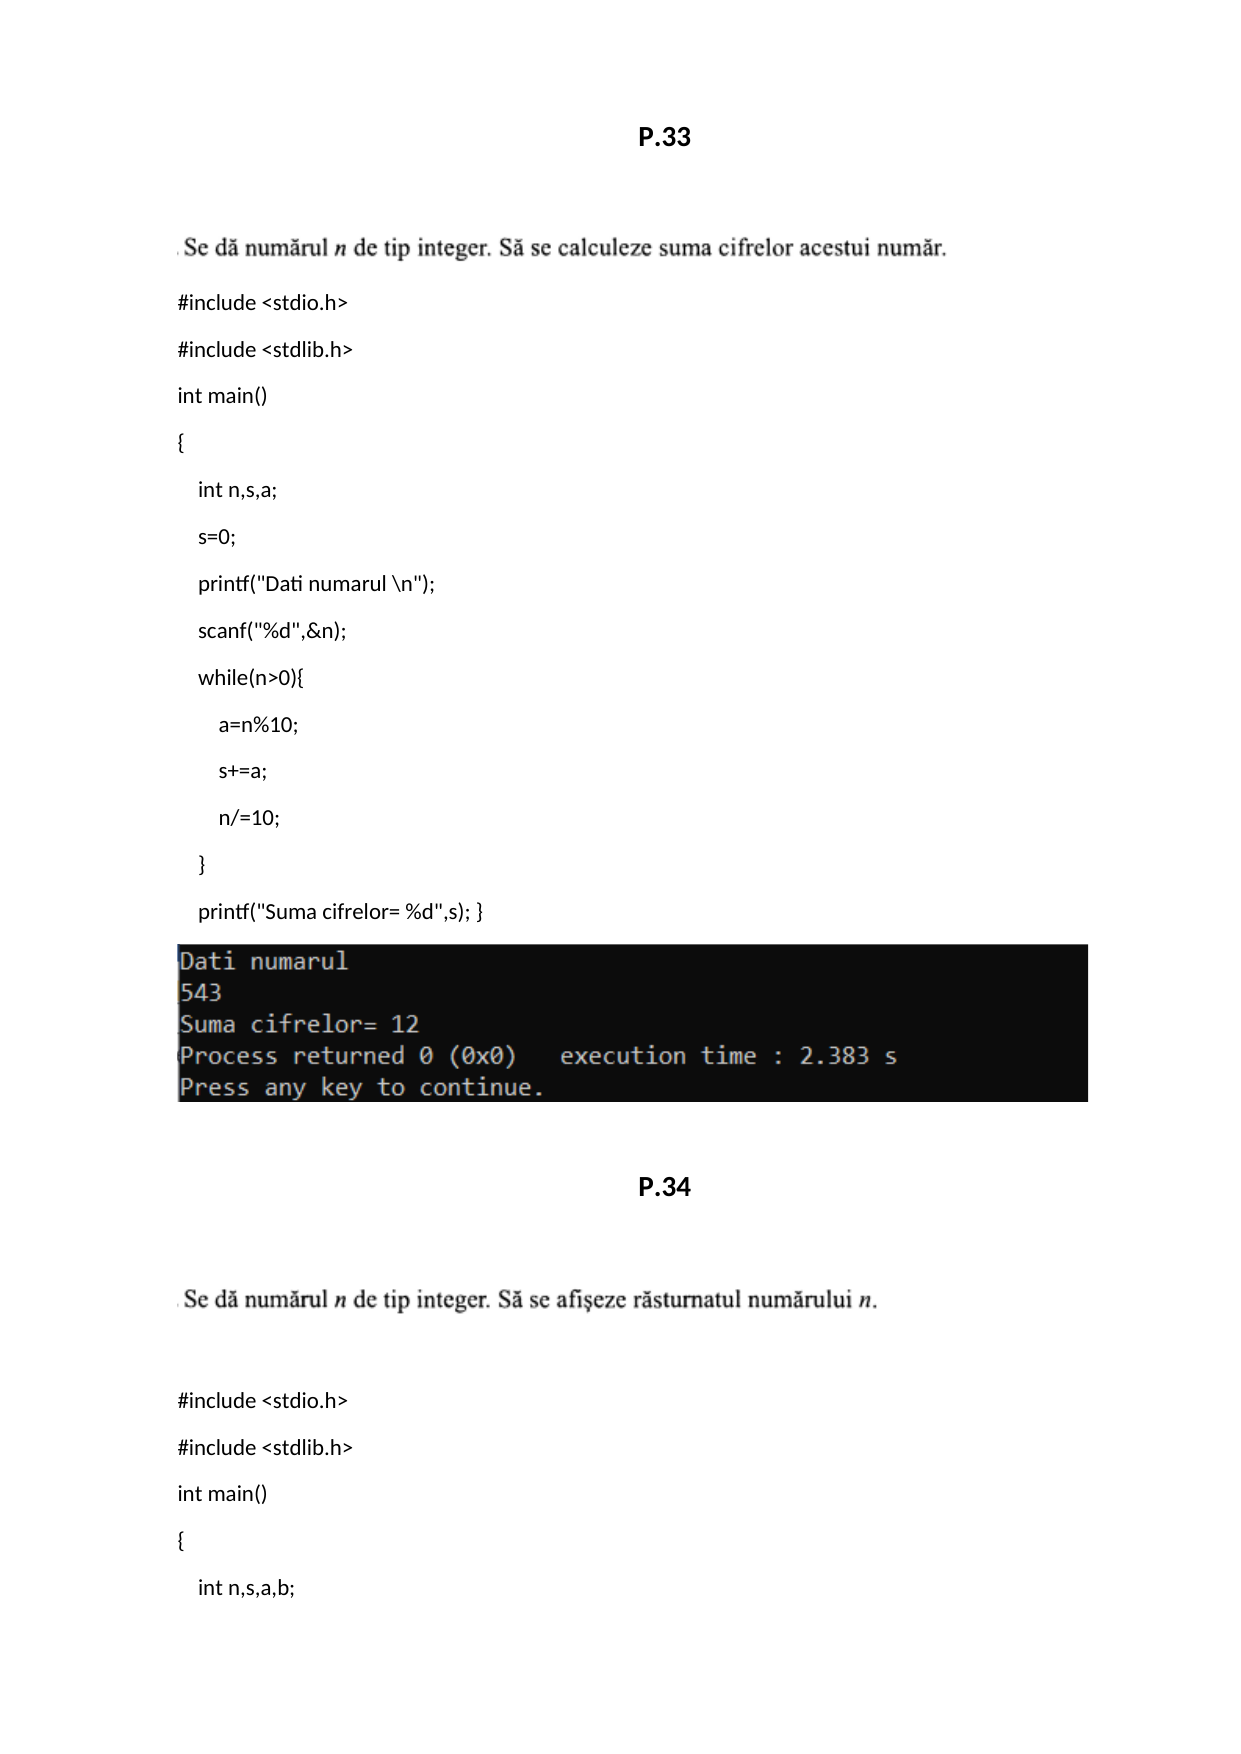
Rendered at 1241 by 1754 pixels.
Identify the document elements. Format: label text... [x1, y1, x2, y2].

text int n,s,a,b; [177, 1573, 1152, 1601]
text printf("Dati numarul \n"); [177, 569, 1152, 597]
text printf("Suma cifrelor= %d",s); } [177, 897, 1152, 925]
text #include <stdlib.h> [177, 1433, 1152, 1461]
text s=0; [177, 522, 1152, 550]
picture [177, 228, 974, 269]
text } [177, 850, 1152, 878]
text P.34 [177, 1168, 1152, 1203]
picture [177, 1277, 889, 1320]
text #include <stdio.h> [177, 1386, 1152, 1414]
text while(n>0){ [177, 663, 1152, 691]
text int main() [177, 1479, 1152, 1507]
text s+=a; [177, 757, 1152, 784]
text #include <stdlib.h> [177, 335, 1152, 363]
text { [177, 1526, 1152, 1554]
text a=n%10; [177, 710, 1152, 738]
text { [177, 428, 1152, 456]
text n/=10; [177, 803, 1152, 831]
text int main() [177, 382, 1152, 409]
text P.33 [177, 118, 1152, 154]
picture [177, 944, 1089, 1102]
text scanf("%d",&n); [177, 616, 1152, 644]
text int n,s,a; [177, 475, 1152, 503]
text #include <stdio.h> [177, 288, 1152, 316]
